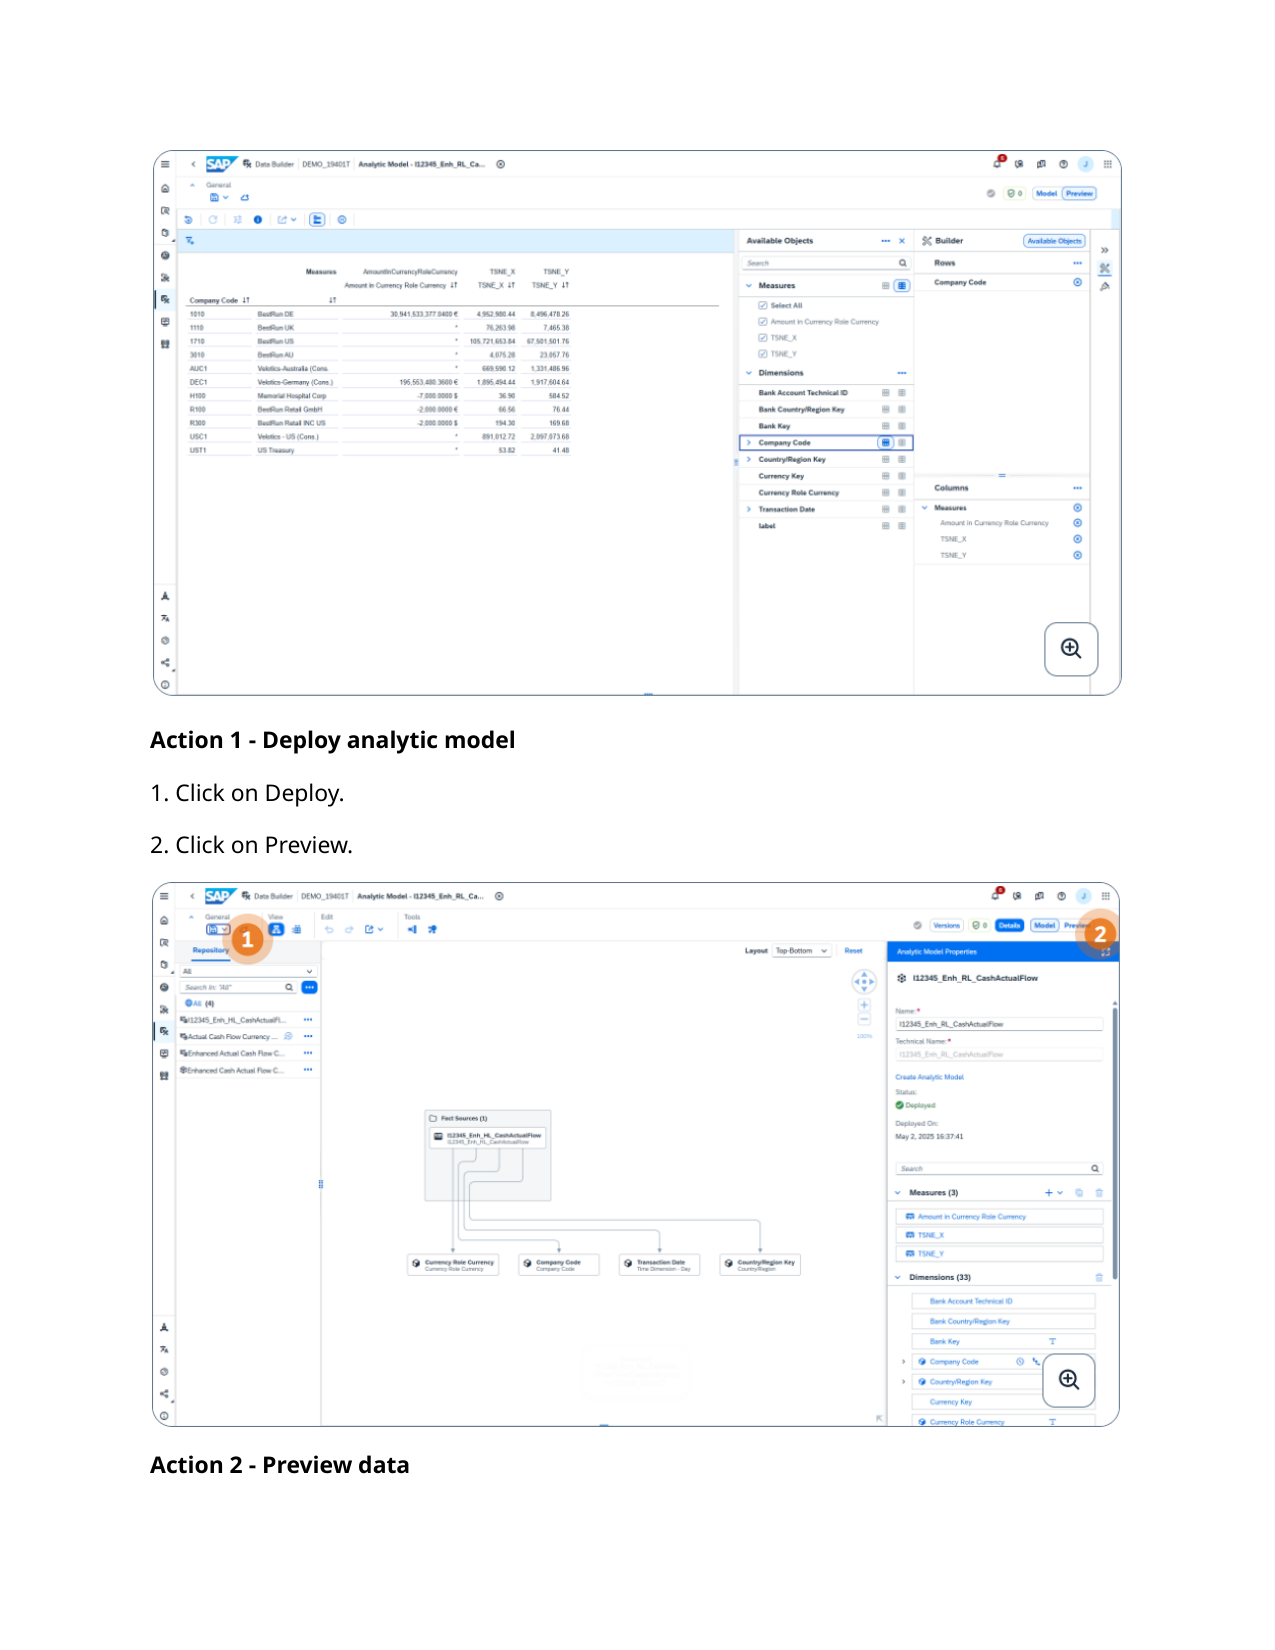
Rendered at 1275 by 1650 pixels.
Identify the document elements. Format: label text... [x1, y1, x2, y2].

text Action 2 - Preview data [150, 1449, 1125, 1480]
picture [150, 150, 1125, 703]
text 1. Click on Deploy. [150, 777, 1125, 808]
text 2. Click on Preview. [150, 829, 1125, 860]
text Action 1 - Deploy analytic model [150, 724, 1125, 755]
picture [150, 881, 1125, 1428]
